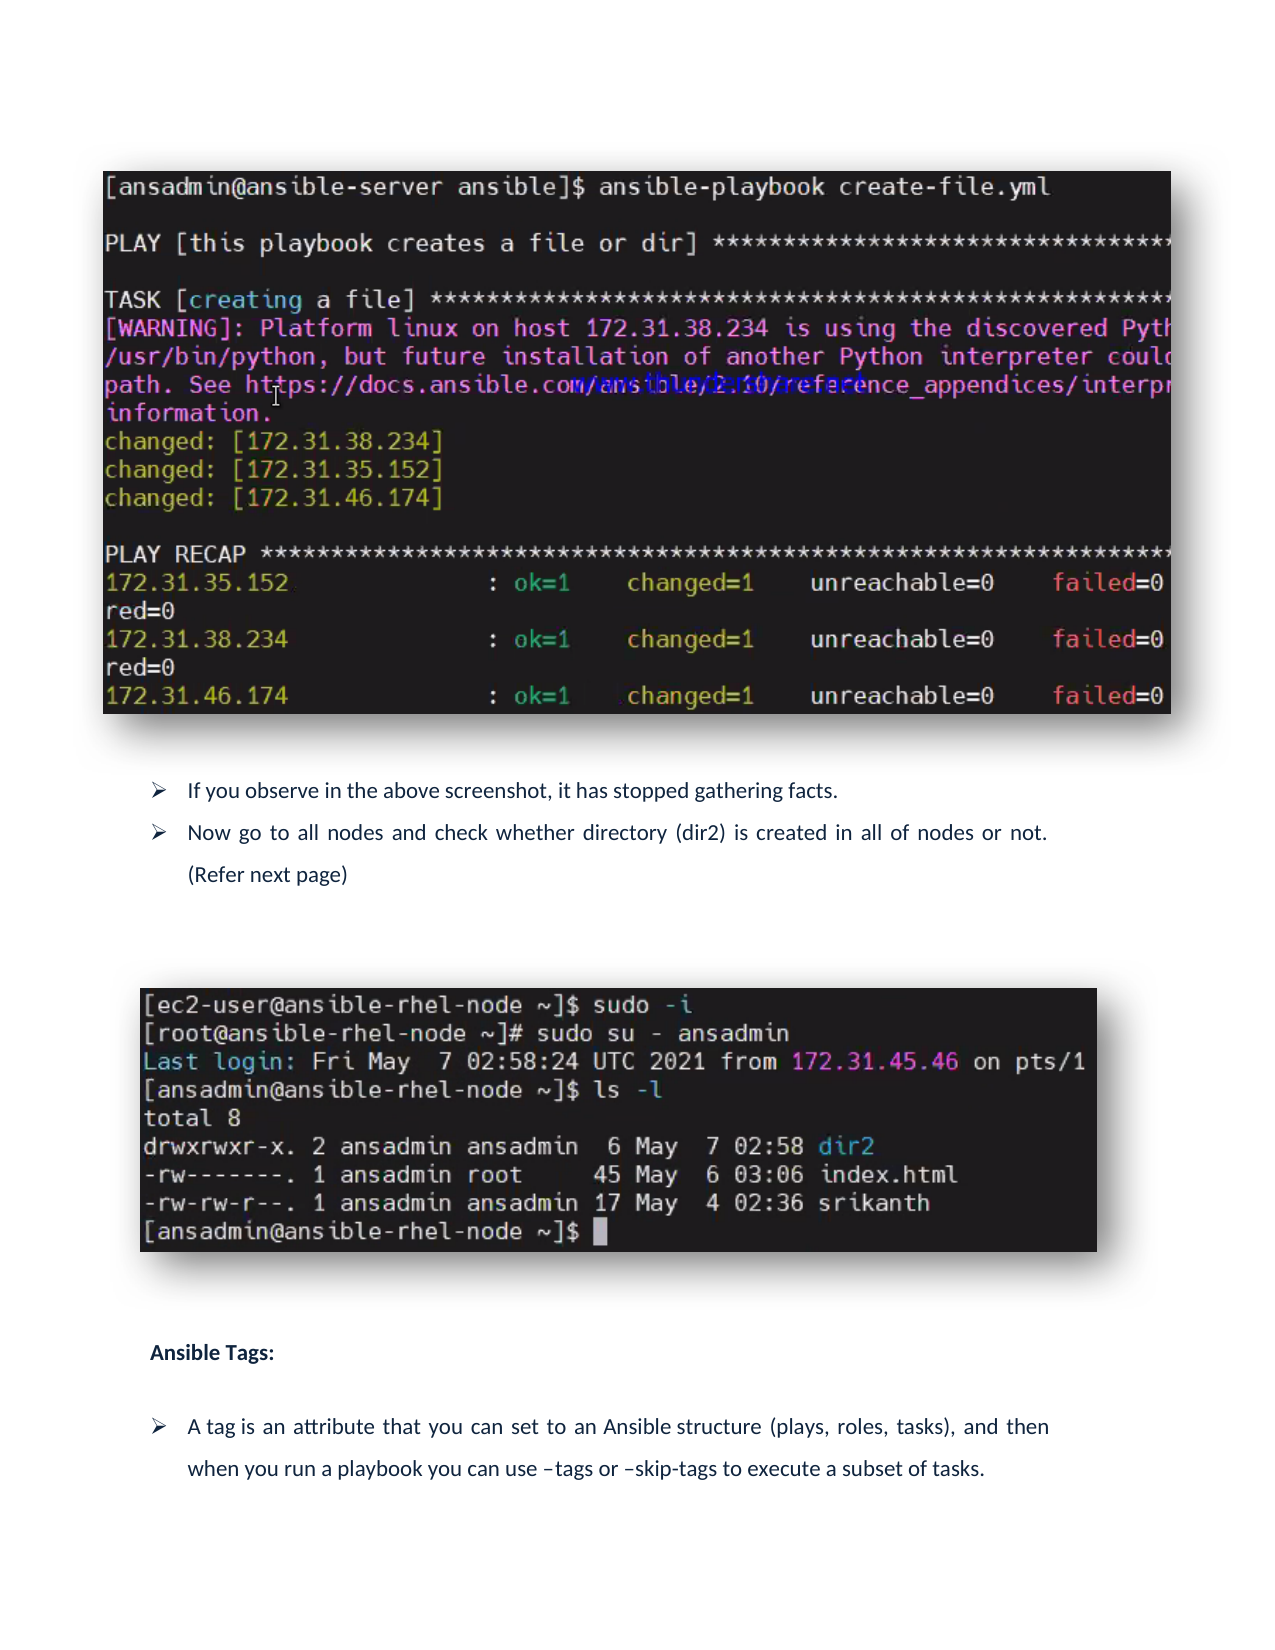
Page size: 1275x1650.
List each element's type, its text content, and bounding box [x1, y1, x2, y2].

picture [103, 171, 1171, 714]
list A tag is an attribute that you can set to an Ansible structure (plays, roles, tasks), and then when you run a playbook you can use –tags or –skip-tags to execute a subset of tasks. [150, 1412, 1050, 1482]
text Ansible Tags: [150, 1338, 1050, 1366]
list If you observe in the above screenshot, it has stopped gathering facts. [150, 777, 1050, 804]
picture [140, 988, 1097, 1252]
list Now go to all nodes and check whether directory (dir2) is created in all of nodes or not. (Refer next page) [150, 818, 1050, 888]
